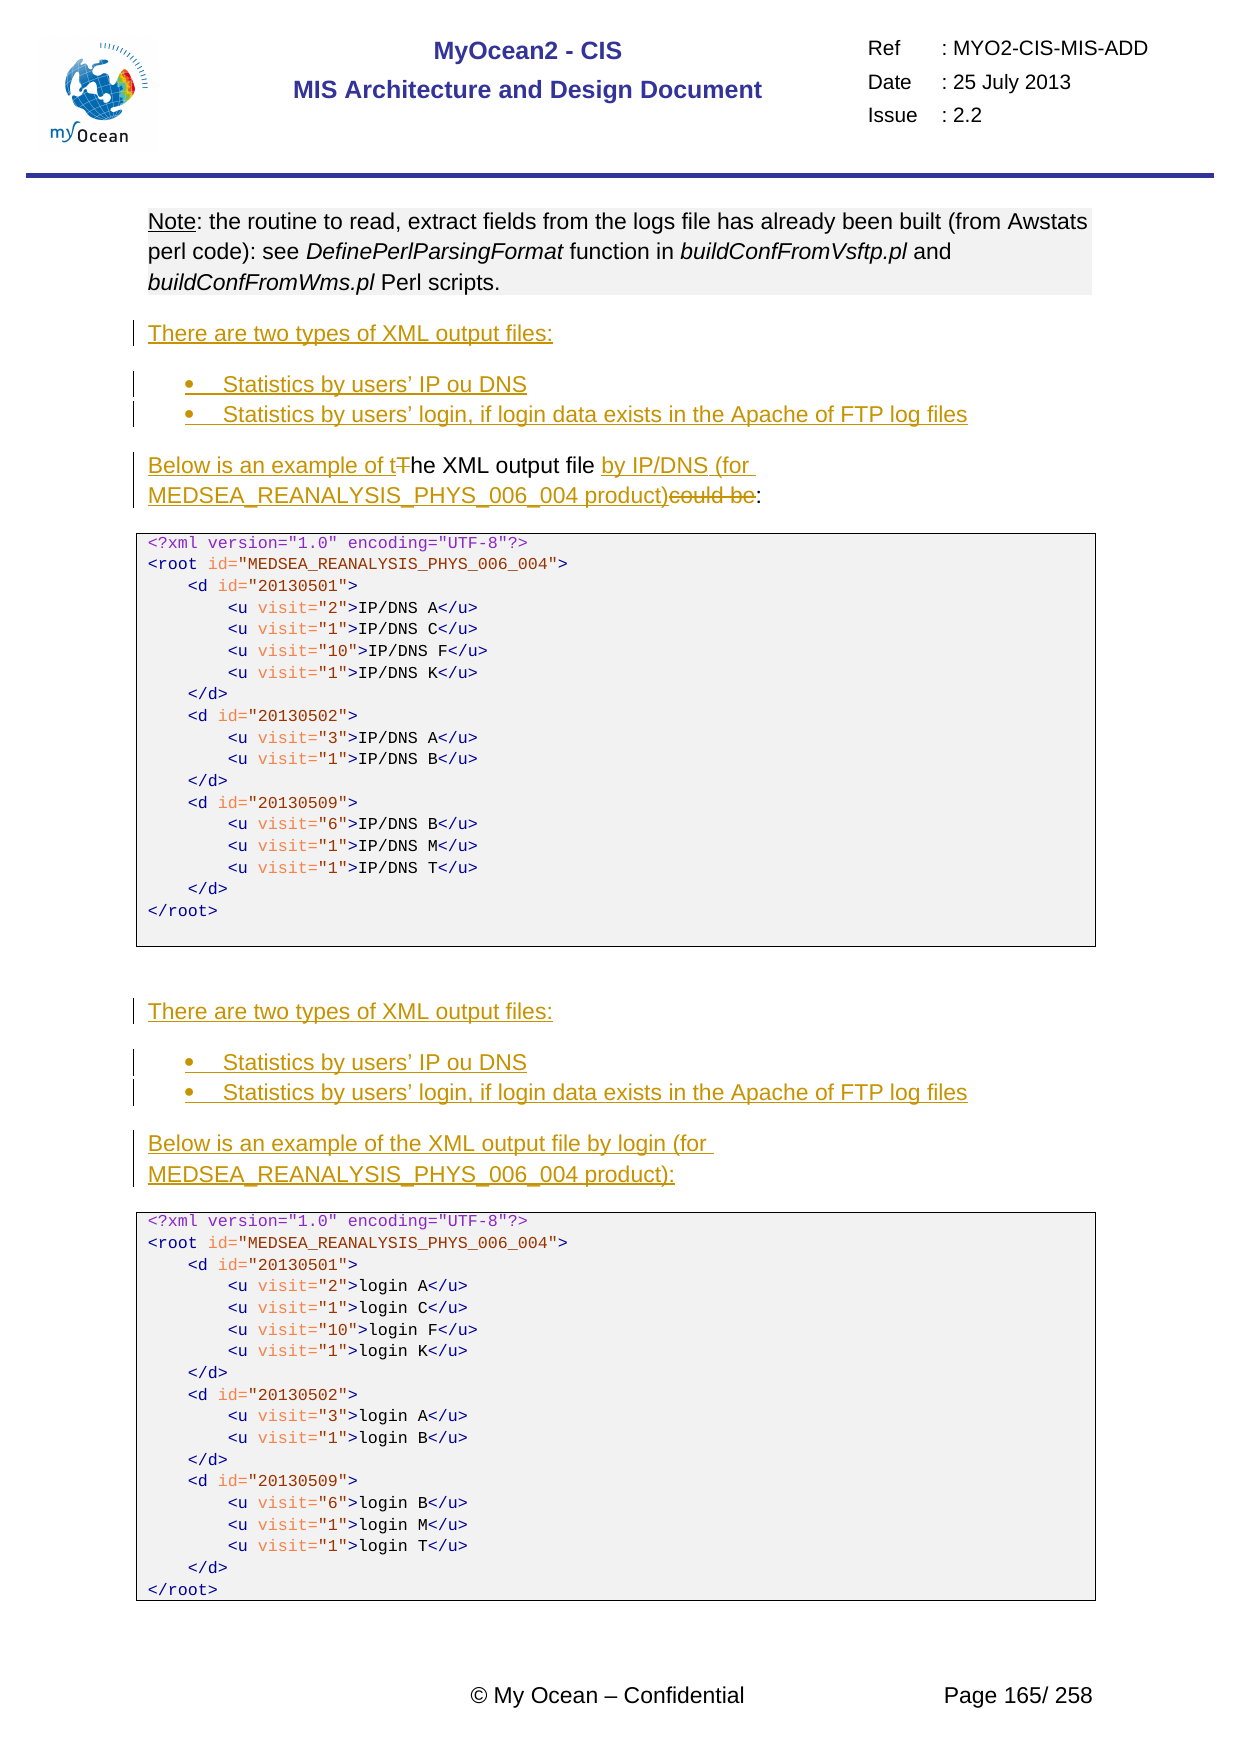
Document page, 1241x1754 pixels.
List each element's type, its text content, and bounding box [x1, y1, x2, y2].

text Note: the routine to read, extract fields from the logs file has already been built (from Awstats perl code): see DefinePerlParsingFormat function in buildConfFromVsftp.pl and buildConfFromWms.pl Perl scripts. [148, 208, 1092, 295]
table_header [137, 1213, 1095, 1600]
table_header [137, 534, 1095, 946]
text he XML output file : [148, 452, 1092, 508]
picture [37, 35, 158, 153]
